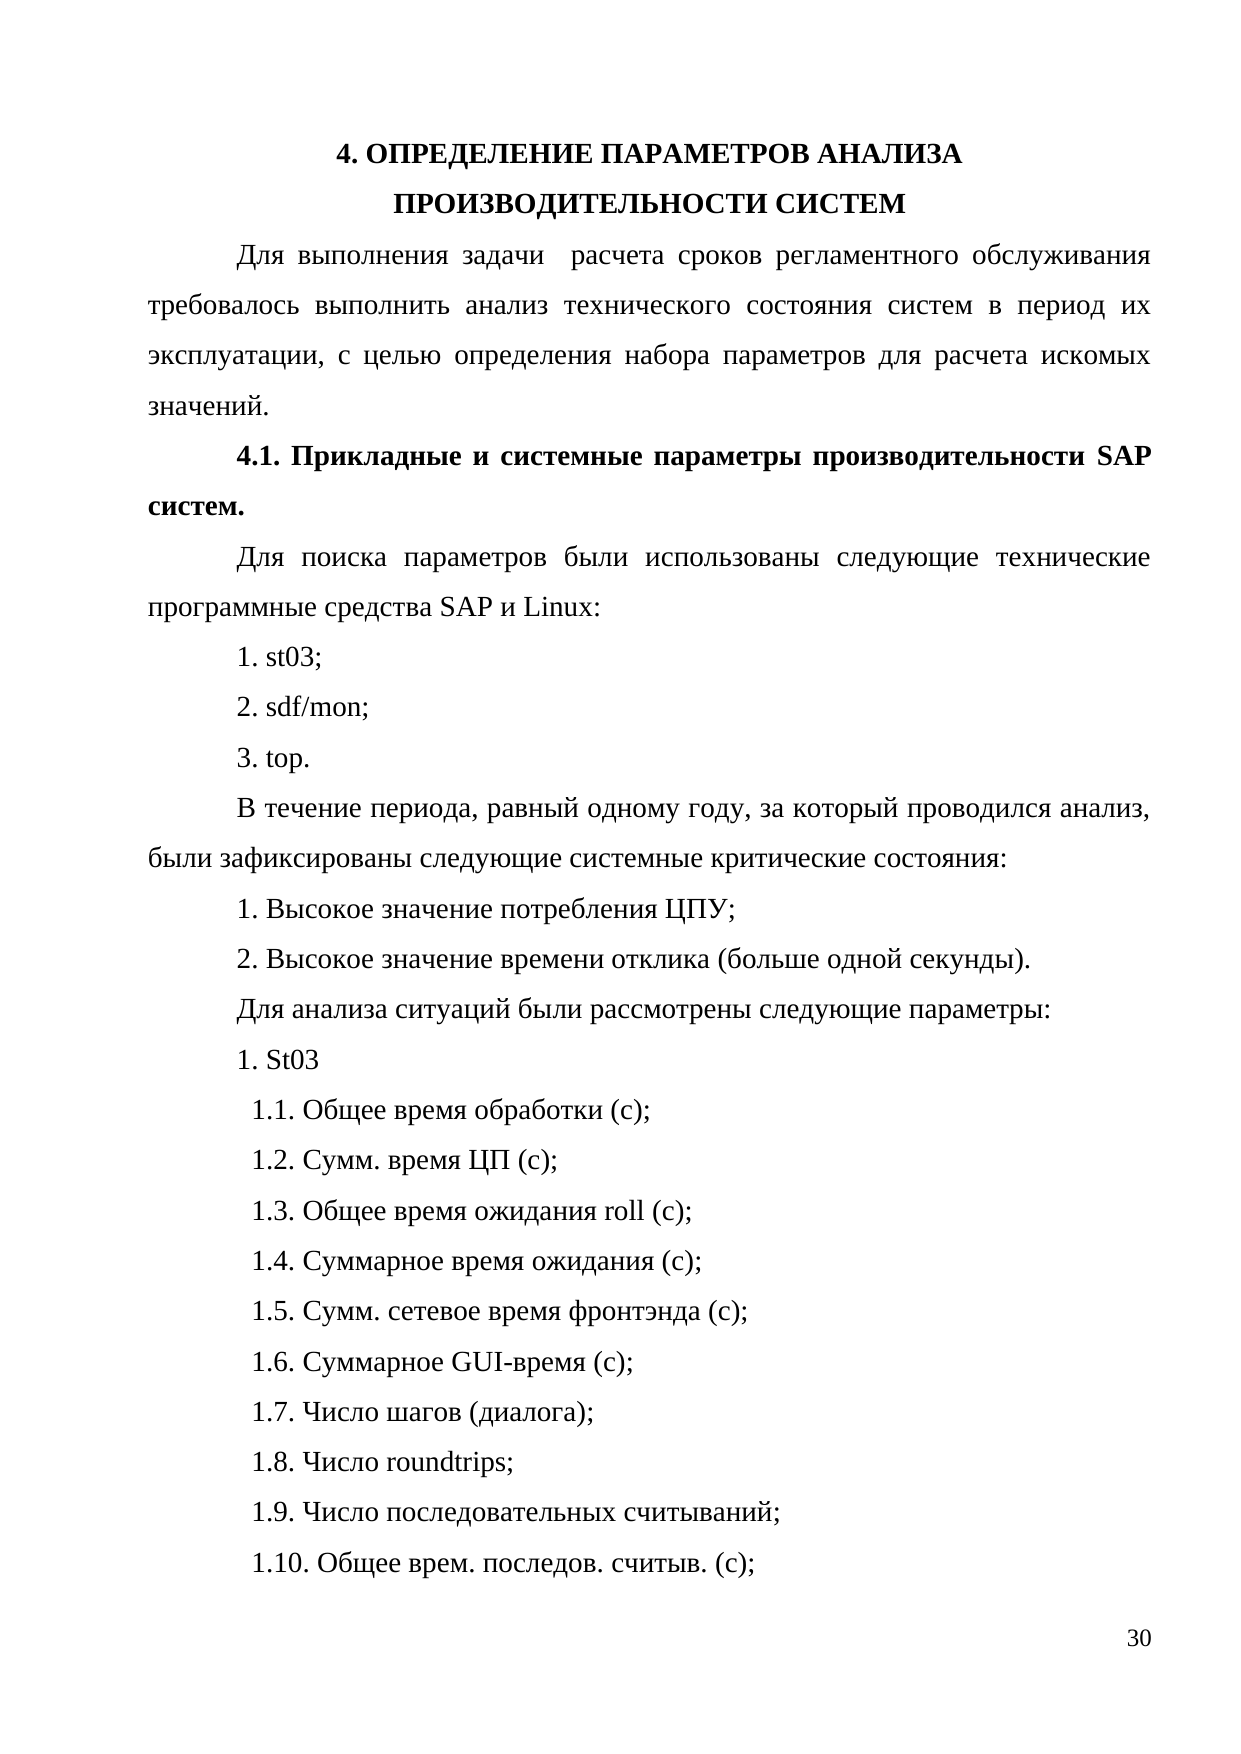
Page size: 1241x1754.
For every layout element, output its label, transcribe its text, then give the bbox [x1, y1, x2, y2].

text В течение периода, равный одному году, за который проводился анализ, были зафиксированы следующие системные критические состояния: [148, 790, 1152, 874]
list Число последовательных считываний; [148, 1494, 1152, 1528]
list Число шагов (диалога); [148, 1394, 1152, 1427]
list Общее время обработки (с); [148, 1092, 1152, 1126]
list Высокое значение потребления ЦПУ; [148, 891, 1152, 924]
list top. [148, 740, 1152, 773]
list Сумм. время ЦП (с); [148, 1142, 1152, 1176]
list Общее врем. последов. считыв. (с); [148, 1545, 1152, 1578]
list Сумм. сетевое время фронтэнда (с); [148, 1293, 1152, 1327]
list st03; [148, 639, 1152, 673]
subtitle 4. ОПРЕДЕЛЕНИЕ ПАРАМЕТРОВ АНАЛИЗА ПРОИЗВОДИТЕЛЬНОСТИ СИСТЕМ [148, 136, 1152, 220]
list St03 [148, 1042, 1152, 1075]
text Для выполнения задачи расчета сроков регламентного обслуживания требовалось выполнить анализ технического состояния систем в период их эксплуатации, с целью определения набора параметров для расчета искомых значений. [148, 237, 1152, 421]
list Высокое значение времени отклика (больше одной секунды). [148, 941, 1152, 975]
text Для поиска параметров были использованы следующие технические программные средства SAP и Linux: [148, 539, 1152, 622]
text Для анализа ситуаций были рассмотрены следующие параметры: [148, 991, 1152, 1025]
list Суммарное GUI-время (с); [148, 1344, 1152, 1377]
subtitle 4.1. Прикладные и системные параметры производительности SAP систем. [148, 438, 1152, 522]
list Суммарное время ожидания (с); [148, 1243, 1152, 1277]
list Число roundtrips; [148, 1444, 1152, 1478]
list sdf/mon; [148, 689, 1152, 723]
list Общее время ожидания roll (с); [148, 1193, 1152, 1226]
